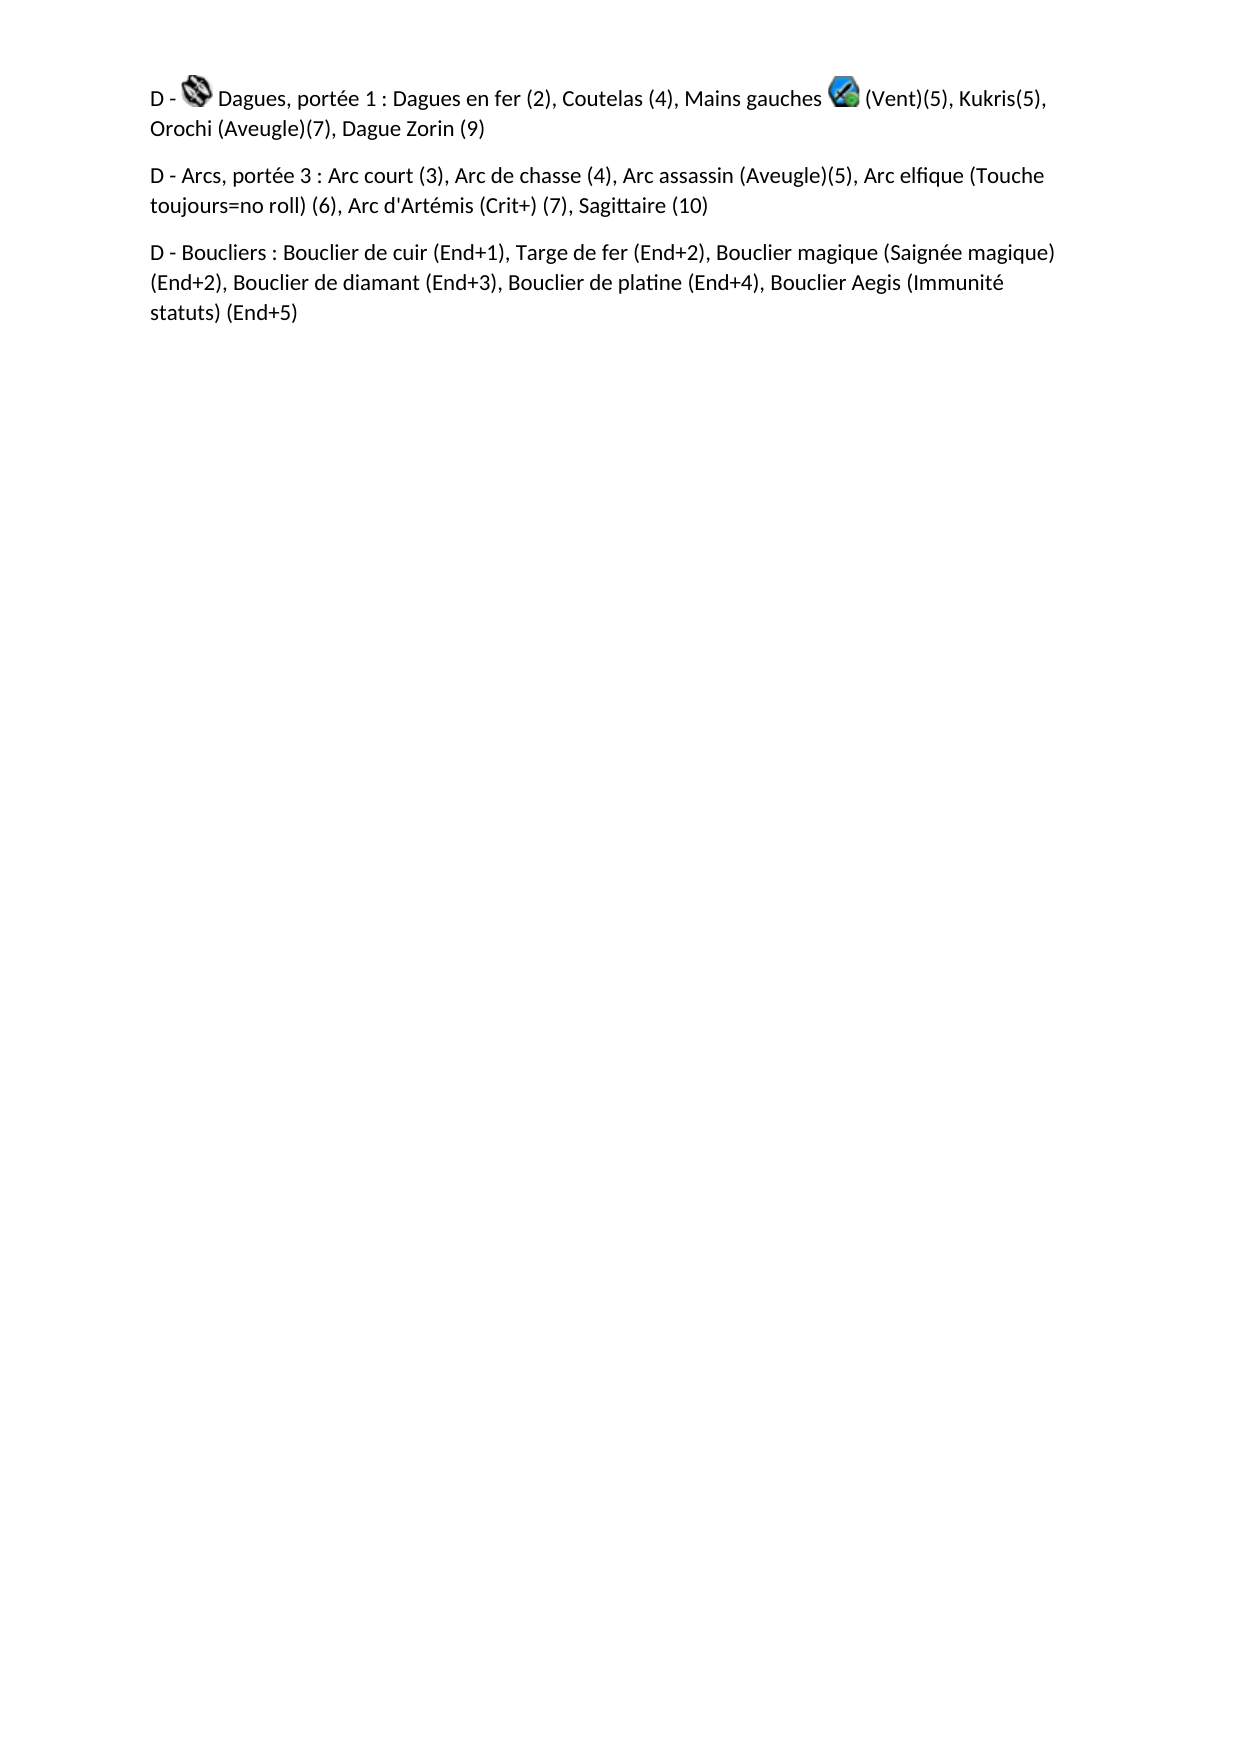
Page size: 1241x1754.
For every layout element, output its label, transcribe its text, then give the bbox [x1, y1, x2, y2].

picture [181, 75, 213, 107]
text D - Dagues, portée 1 : Dagues en fer (2), Coutelas (4), Mains gauches (Vent)(5), Kukris(5), Orochi (Aveugle)(7), Dague Zorin (9) [150, 75, 1078, 142]
text D - Boucliers : Bouclier de cuir (End+1), Targe de fer (End+2), Bouclier magique (Saignée magique) (End+2), Bouclier de diamant (End+3), Bouclier de platine (End+4), Bouclier Aegis (Immunité statuts) (End+5) [150, 238, 1078, 327]
text D - Arcs, portée 3 : Arc court (3), Arc de chasse (4), Arc assassin (Aveugle)(5), Arc elfique (Touche toujours=no roll) (6), Arc d'Artémis (Crit+) (7), Sagittaire (10) [150, 161, 1078, 219]
picture [828, 76, 860, 107]
